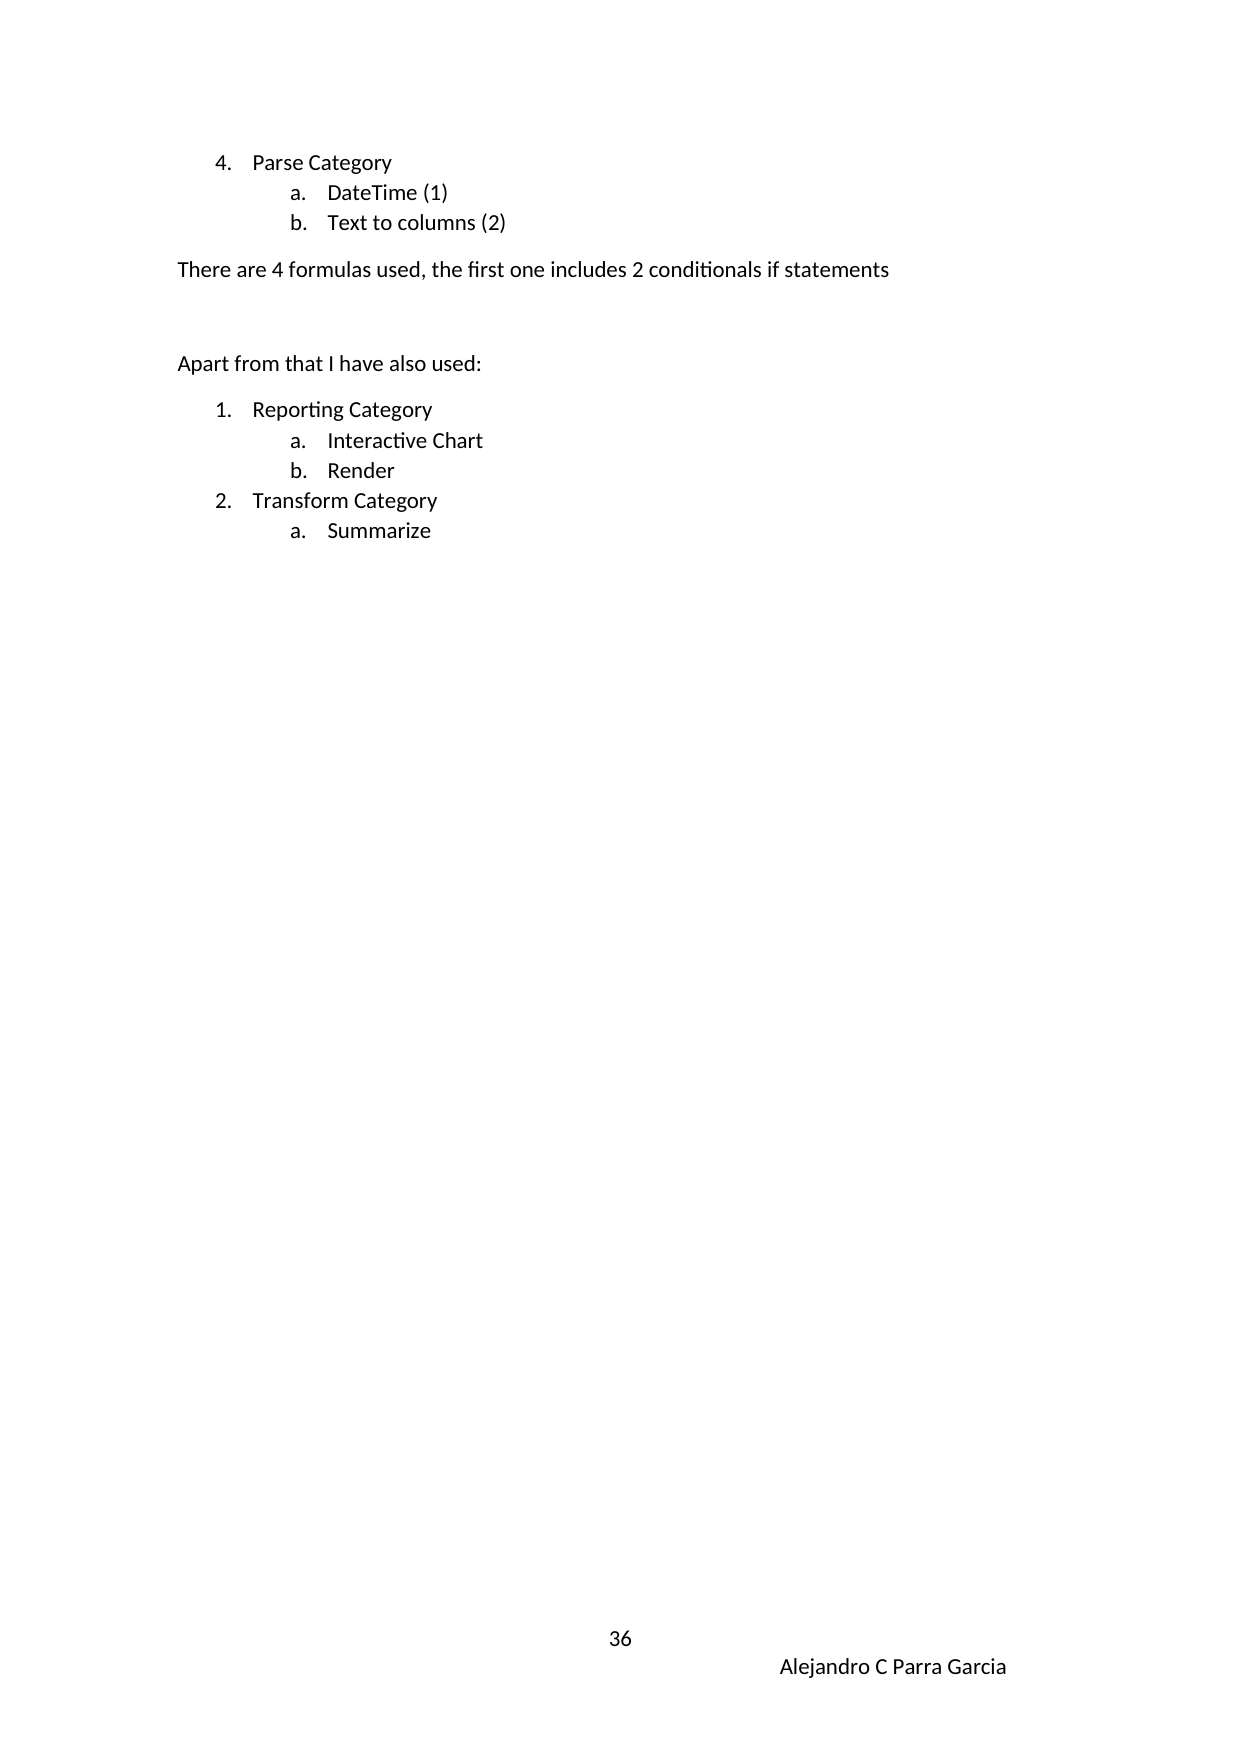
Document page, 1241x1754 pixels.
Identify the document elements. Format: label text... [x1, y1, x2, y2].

text Apart from that I have also used: [177, 349, 1063, 377]
list Reporting Category [215, 396, 1063, 423]
list Interactive Chart [290, 426, 1063, 454]
list Summarize [290, 516, 1063, 544]
list Render [290, 456, 1063, 484]
list Transform Category [215, 486, 1063, 514]
list DateTime (1) [290, 178, 1063, 206]
list Parse Category [215, 148, 1063, 176]
text There are 4 formulas used, the first one includes 2 conditionals if statements [177, 255, 1063, 283]
list Text to columns (2) [290, 208, 1063, 236]
